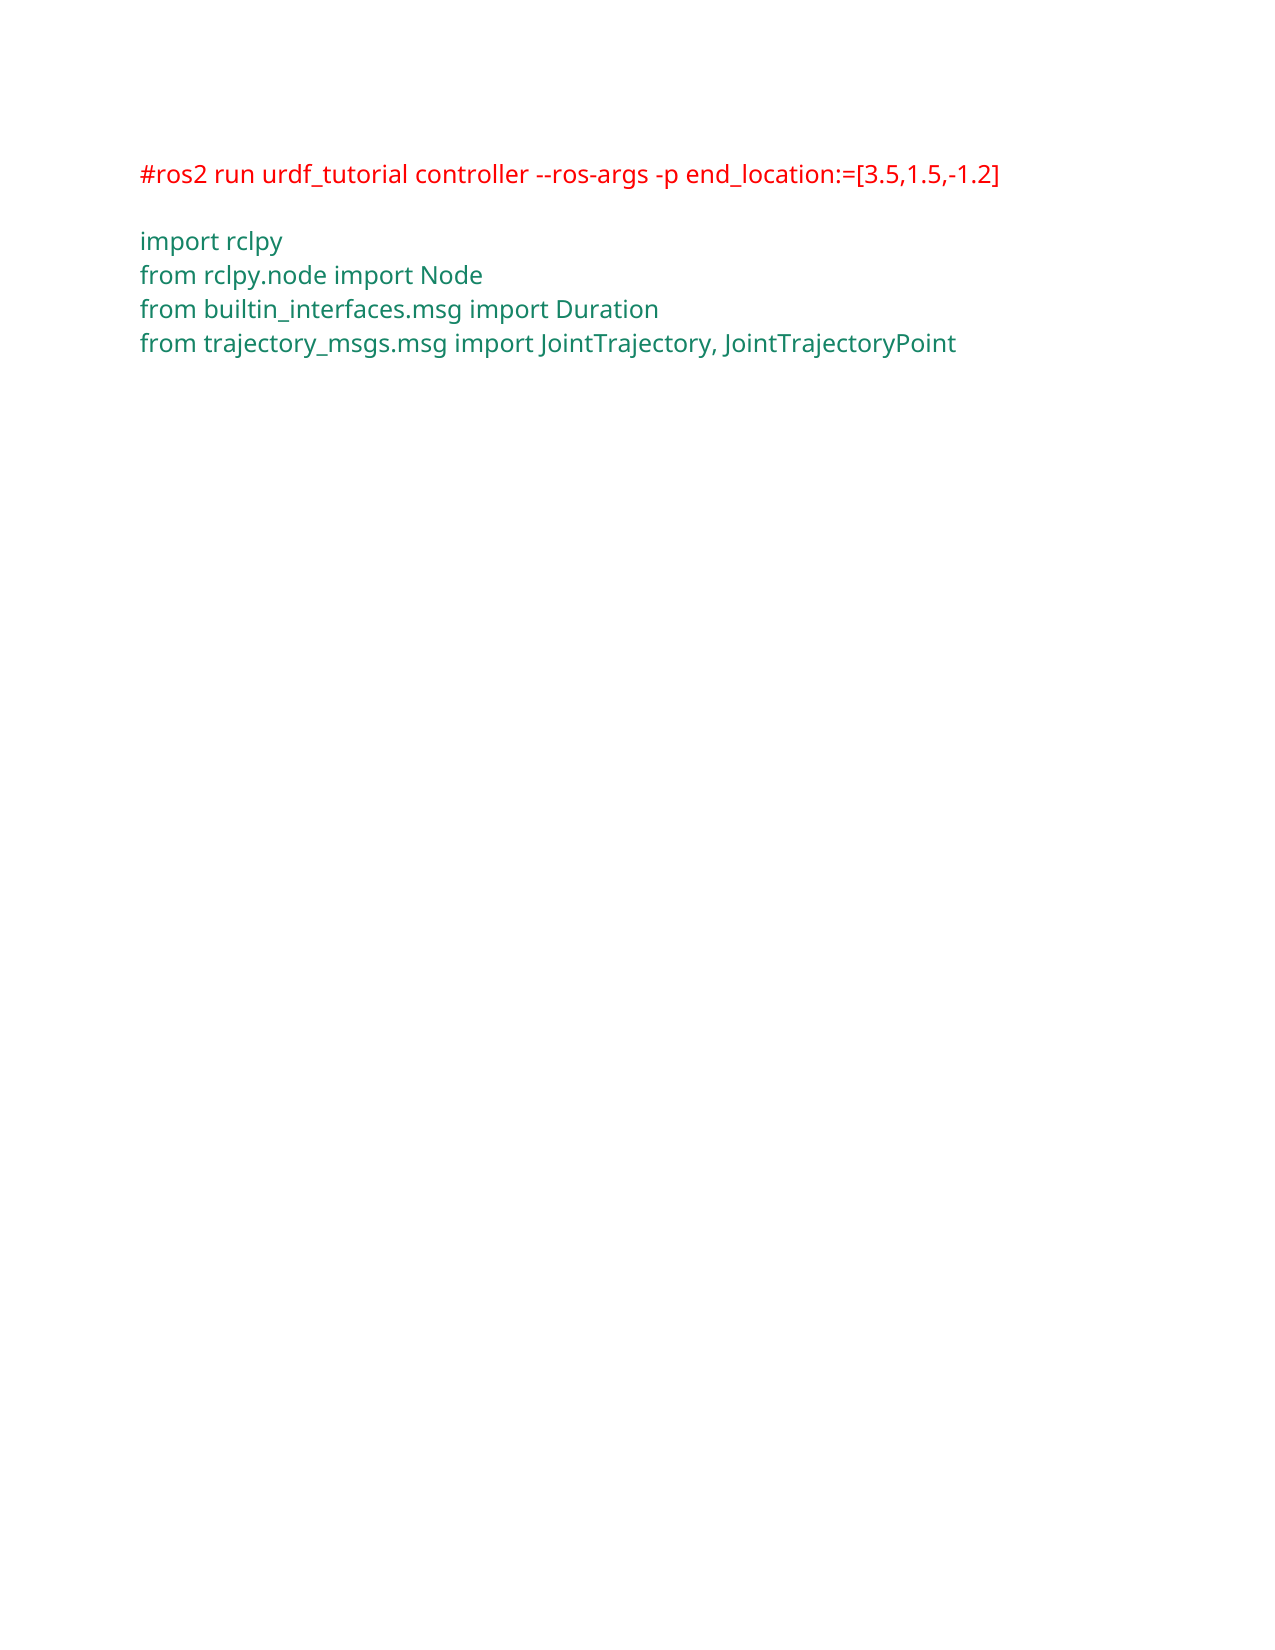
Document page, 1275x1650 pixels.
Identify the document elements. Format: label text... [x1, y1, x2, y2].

text import rclpy [139, 224, 1181, 258]
text #ros2 run urdf_tutorial controller --ros-args -p end_location:=[3.5,1.5,-1.2] [139, 156, 1181, 190]
text from builtin_interfaces.msg import Duration [139, 292, 1181, 326]
text from rclpy.node import Node [139, 258, 1181, 292]
text from trajectory_msgs.msg import JointTrajectory, JointTrajectoryPoint [139, 326, 1181, 360]
